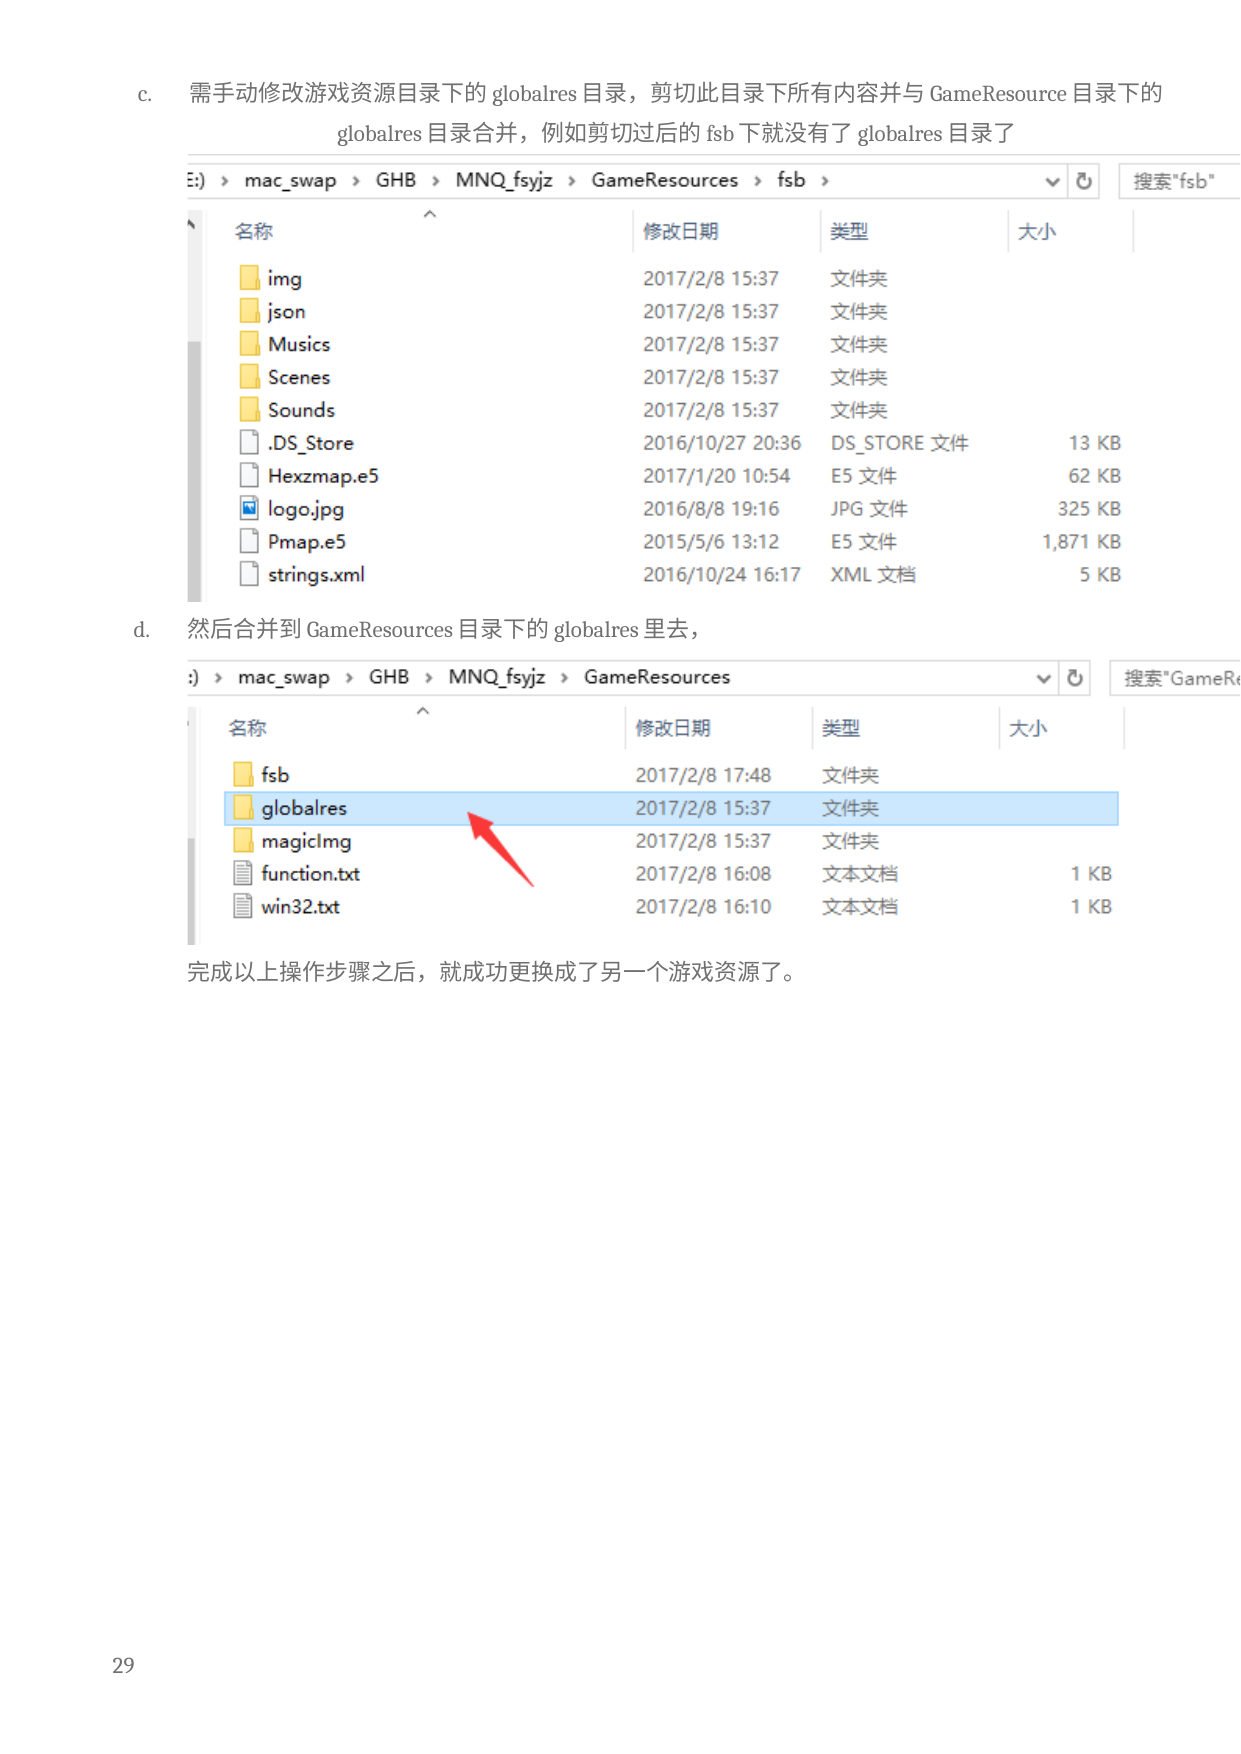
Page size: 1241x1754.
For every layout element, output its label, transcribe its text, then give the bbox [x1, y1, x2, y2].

picture [187, 154, 1241, 602]
subtitle 然后合并到GameResources目录下的globalres里去， [150, 611, 1165, 644]
picture [187, 654, 1241, 945]
subtitle 完成以上操作步骤之后，就成功更换成了另一个游戏资源了。 [187, 954, 1165, 987]
